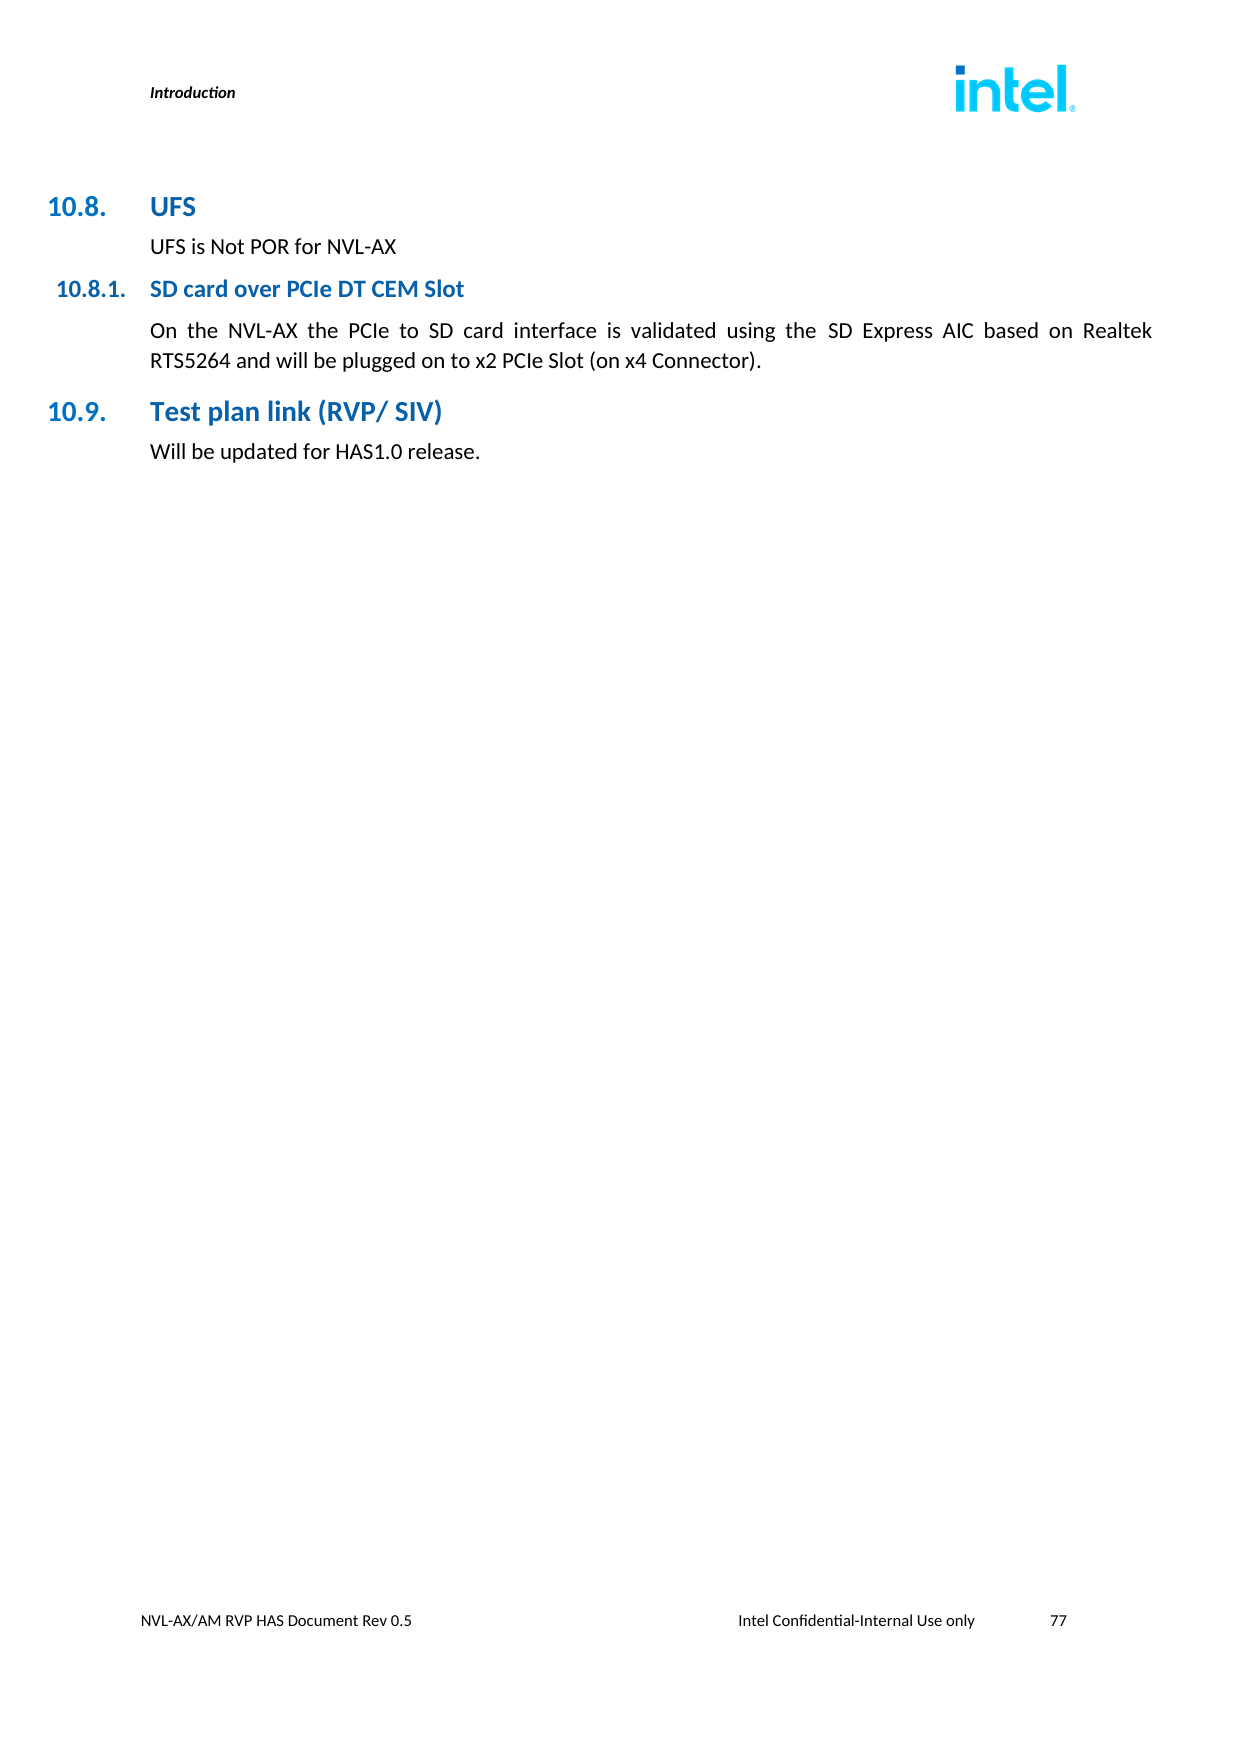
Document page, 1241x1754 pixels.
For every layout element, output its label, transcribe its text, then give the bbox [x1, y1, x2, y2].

subtitle Test plan link (RVP/ SIV) [47, 393, 1153, 428]
text Will be updated for HAS1.0 release. [150, 437, 1153, 465]
text On the NVL-AX the PCIe to SD card interface is validated using the SD Express AIC based on Realtek RTS5264 and will be plugged on to x2 PCIe Slot (on x4 Connector). [150, 316, 1153, 374]
subtitle SD card over PCIe DT CEM Slot [56, 272, 1153, 303]
text UFS is Not POR for NVL-AX [150, 232, 1153, 260]
subtitle UFS [47, 188, 1153, 223]
picture [955, 62, 1076, 114]
